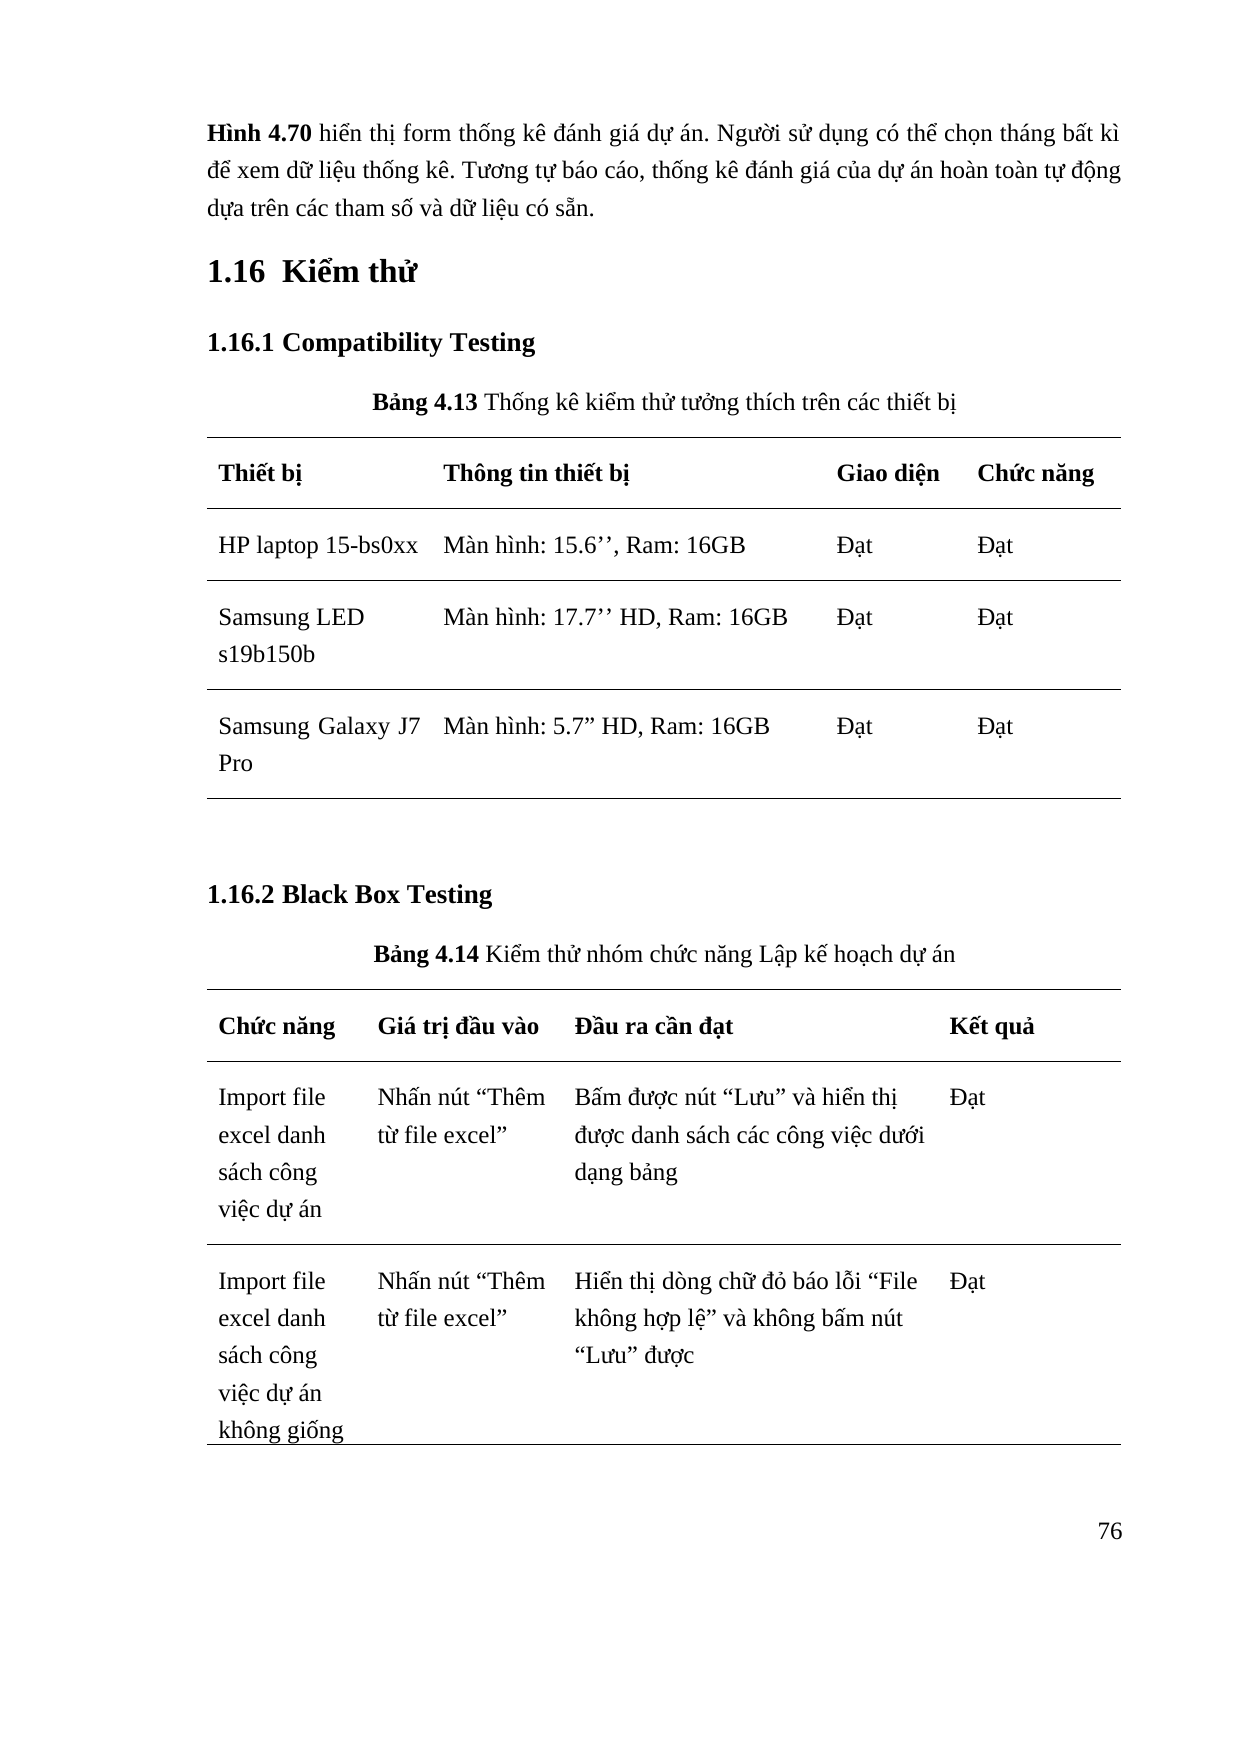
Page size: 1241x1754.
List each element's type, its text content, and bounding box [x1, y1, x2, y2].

subtitle Kiểm thử [207, 251, 1122, 289]
table_cell Nhấn nút “Thêm từ file excel” [366, 1062, 563, 1244]
table_cell Samsung LED s19b150b [207, 581, 432, 689]
table_cell Đạt [825, 690, 966, 798]
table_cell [207, 1245, 366, 1444]
table_cell Đạt [966, 690, 1121, 798]
table_cell Đạt [966, 509, 1121, 580]
table_header Thiết bị [207, 438, 432, 508]
table_cell Màn hình: 17.7’’ HD, Ram: 16GB [432, 581, 825, 689]
table_cell Màn hình: 15.6’’, Ram: 16GB [432, 509, 825, 580]
table_cell Đạt [966, 581, 1121, 689]
table_header Giao diện [825, 438, 966, 508]
table_cell Đạt [938, 1245, 1121, 1444]
table_cell Bấm được nút “Lưu” và hiển thị được danh sách các công việc dưới dạng bảng [563, 1062, 938, 1244]
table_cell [563, 1245, 938, 1444]
table_cell HP laptop 15-bs0xx [207, 509, 432, 580]
table_cell Đạt [938, 1062, 1121, 1244]
table_cell Màn hình: 5.7” HD, Ram: 16GB [432, 690, 825, 798]
table_cell Import file excel danh sách công việc dự án [207, 1062, 366, 1244]
table_header Thông tin thiết bị [432, 438, 825, 508]
table_cell Nhấn nút “Thêm từ file excel” [366, 1245, 563, 1444]
table_cell Samsung Galaxy J7 Pro [207, 690, 432, 798]
table_cell Đạt [825, 509, 966, 580]
table_header Chức năng [966, 438, 1121, 508]
table_header Kết quả [938, 990, 1121, 1061]
table_header Giá trị đầu vào [366, 990, 563, 1061]
subtitle Compatibility Testing [207, 326, 1122, 357]
table_cell Đạt [825, 581, 966, 689]
table_header Chức năng [207, 990, 366, 1061]
table_header Đầu ra cần đạt [563, 990, 938, 1061]
subtitle Black Box Testing [207, 878, 1122, 909]
